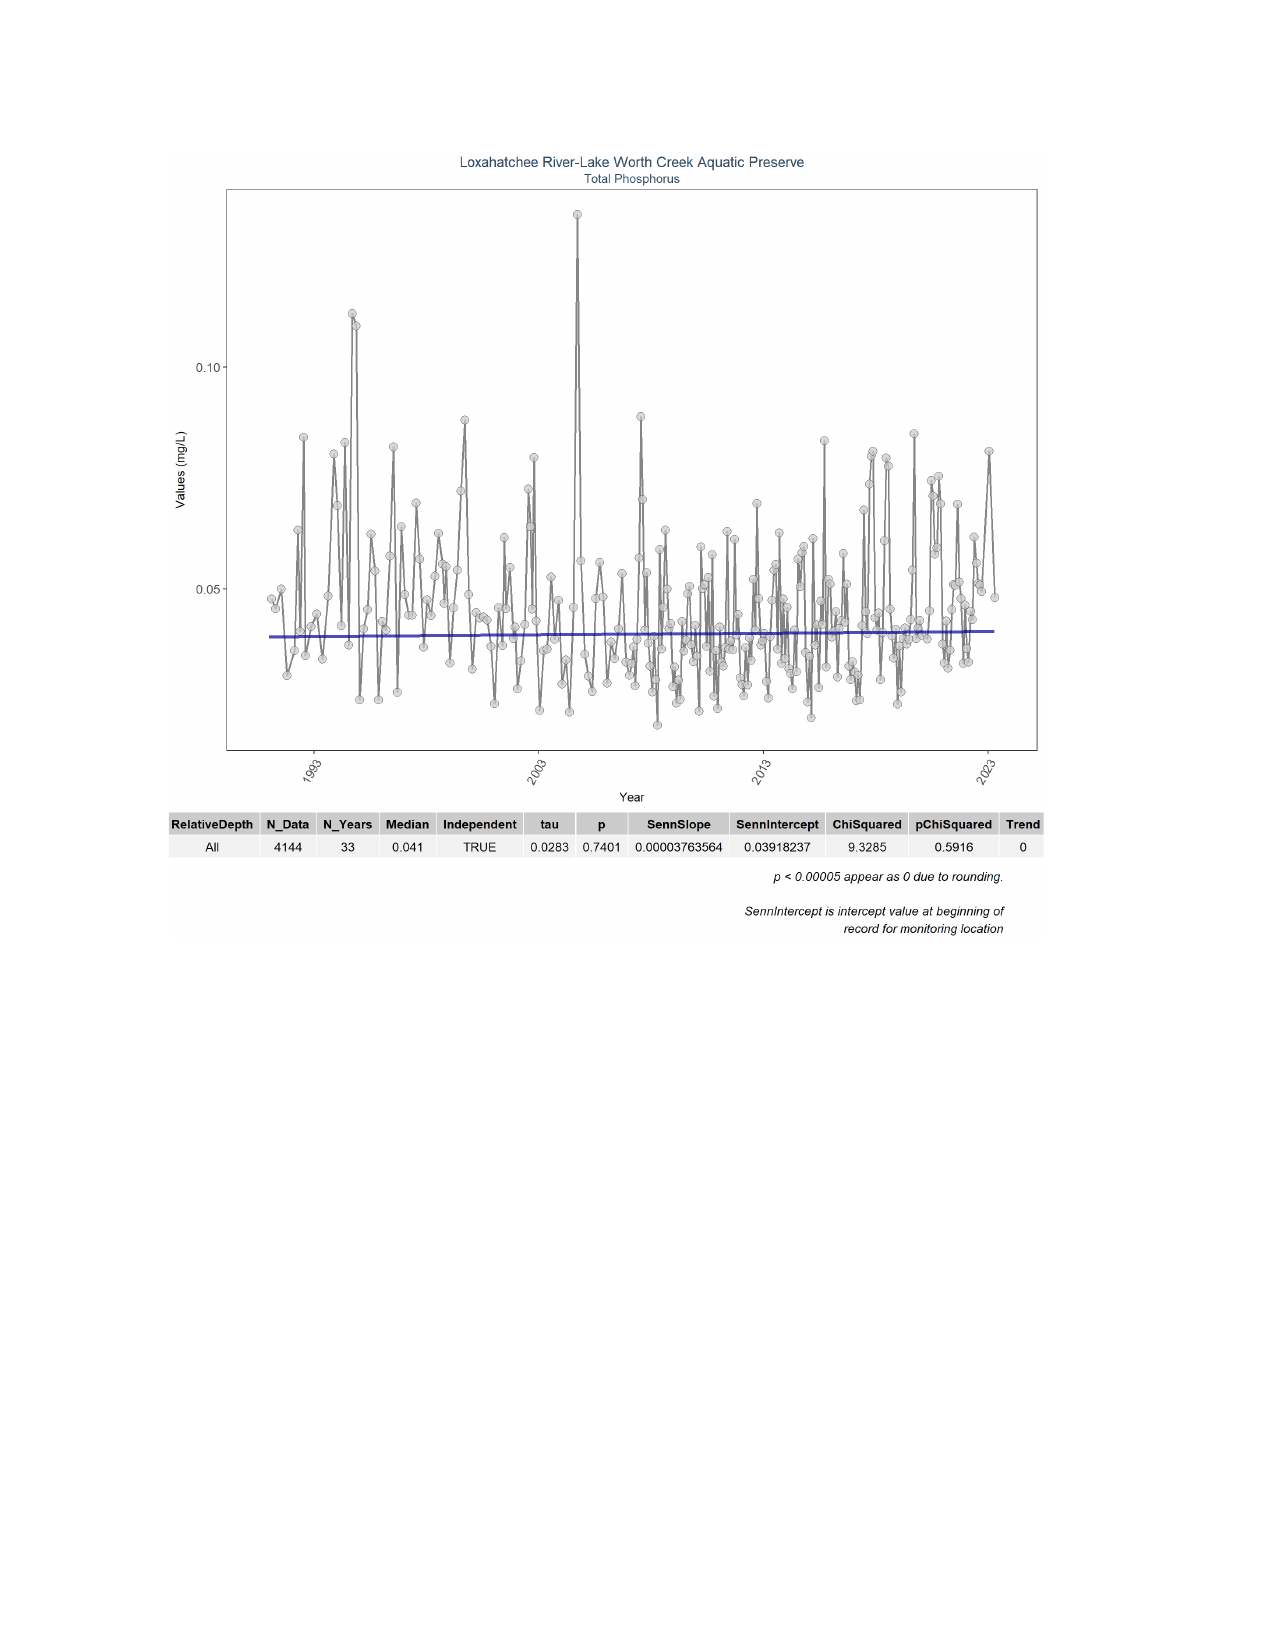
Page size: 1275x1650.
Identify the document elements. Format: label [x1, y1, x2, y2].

picture [168, 150, 1044, 938]
